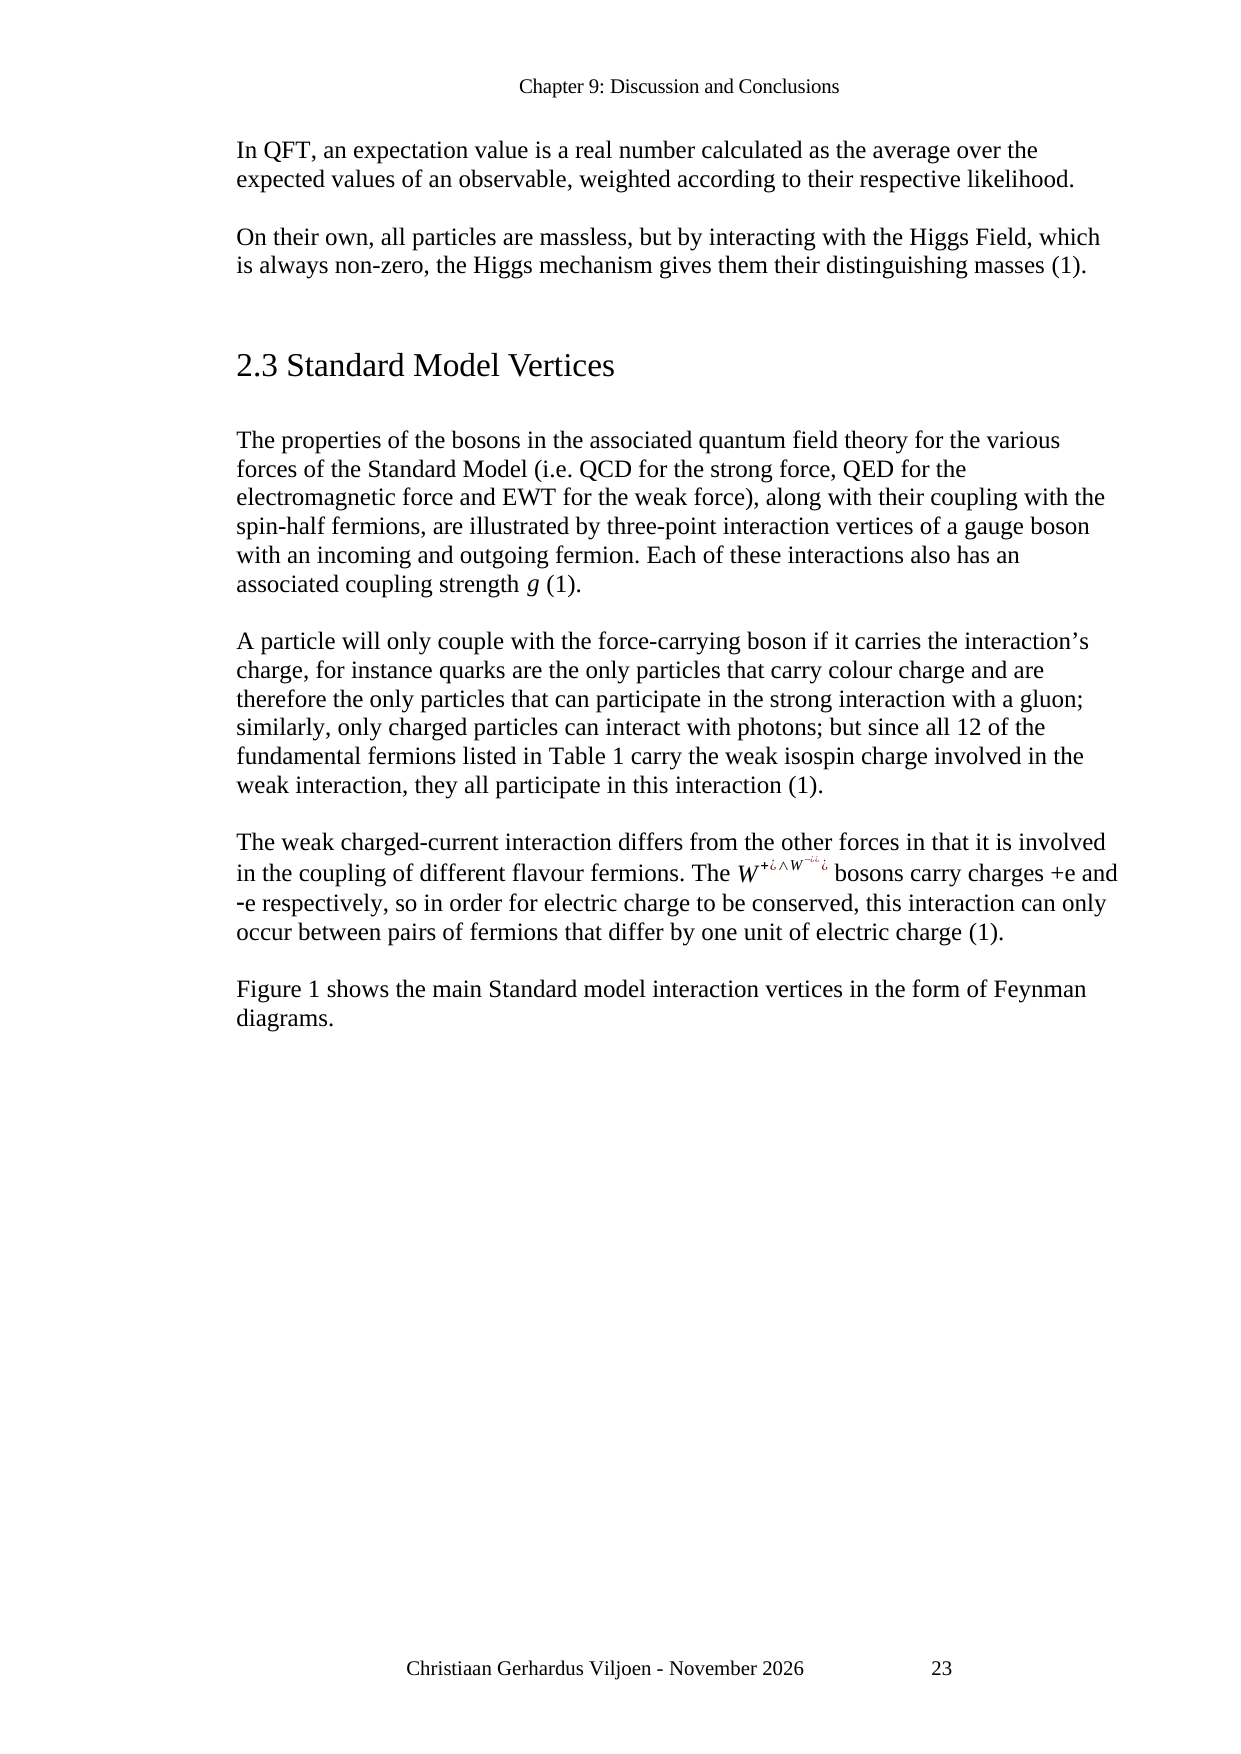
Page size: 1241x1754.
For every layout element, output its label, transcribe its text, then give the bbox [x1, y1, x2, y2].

text On their own, all particles are massless, but by interacting with the Higgs Field, which is always non-zero, the Higgs mechanism gives them their distinguishing masses. [236, 222, 1122, 279]
text In QFT, an expectation value is a real number calculated as the average over the expected values of an observable, weighted according to their respective likelihood. [236, 135, 1122, 193]
text The weak charged-current interaction differs from the other forces in that it is involved in the coupling of different flavour fermions. The bosons carry charges +e and e respectively, so in order for electric charge to be conserved, this interaction can only occur between pairs of fermions that differ by one unit of electric charge . [236, 827, 1122, 946]
subtitle Standard Model Vertices [236, 345, 1122, 384]
text Figure 1 shows the main Standard model interaction vertices in the form of Feynman diagrams. [236, 974, 1122, 1032]
text The properties of the bosons in the associated quantum field theory for the various forces of the Standard Model (i.e. QCD for the strong force, QED for the electromagnetic force and EWT for the weak force), along with their coupling with the spin-half fermions, are illustrated by three-point interaction vertices of a gauge boson with an incoming and outgoing fermion. Each of these interactions also has an associated coupling strength . [236, 425, 1122, 597]
text A particle will only couple with the force-carrying boson if it carries the interaction’s charge, for instance quarks are the only particles that carry colour charge and are therefore the only particles that can participate in the strong interaction with a gluon; similarly, only charged particles can interact with photons; but since all 12 of the fundamental fermions listed in Table 1 carry the weak isospin charge involved in the weak interaction, they all participate in this interaction . [236, 626, 1122, 799]
